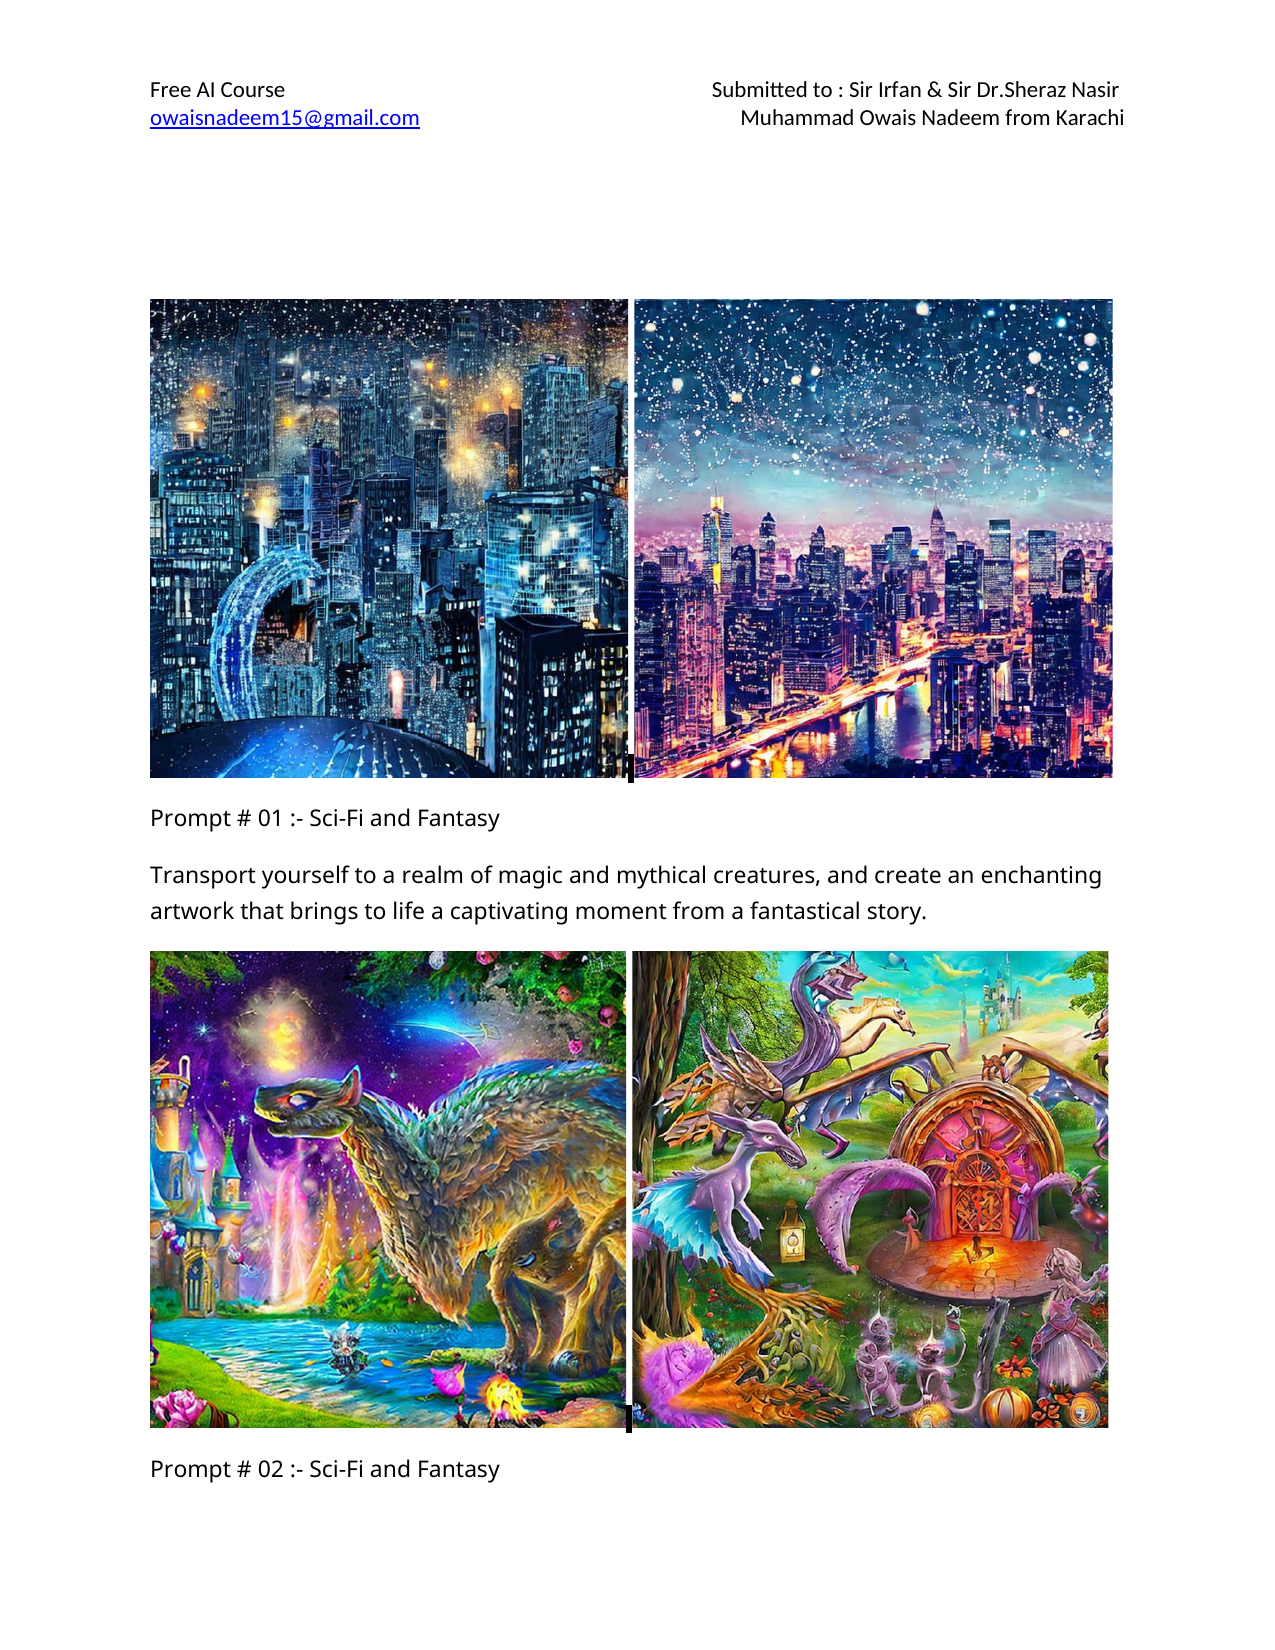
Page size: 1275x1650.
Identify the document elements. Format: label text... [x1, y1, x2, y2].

picture [150, 951, 627, 1428]
picture [632, 951, 1109, 1428]
picture [150, 299, 629, 778]
picture [634, 299, 1113, 778]
text Prompt # 02 :- Sci-Fi and Fantasy [150, 1453, 1125, 1484]
text Transport yourself to a realm of magic and mythical creatures, and create an enchanting artwork that brings to life a captivating moment from a fantastical story. [150, 859, 1125, 926]
text Prompt # 01 :- Sci-Fi and Fantasy [150, 802, 1125, 834]
